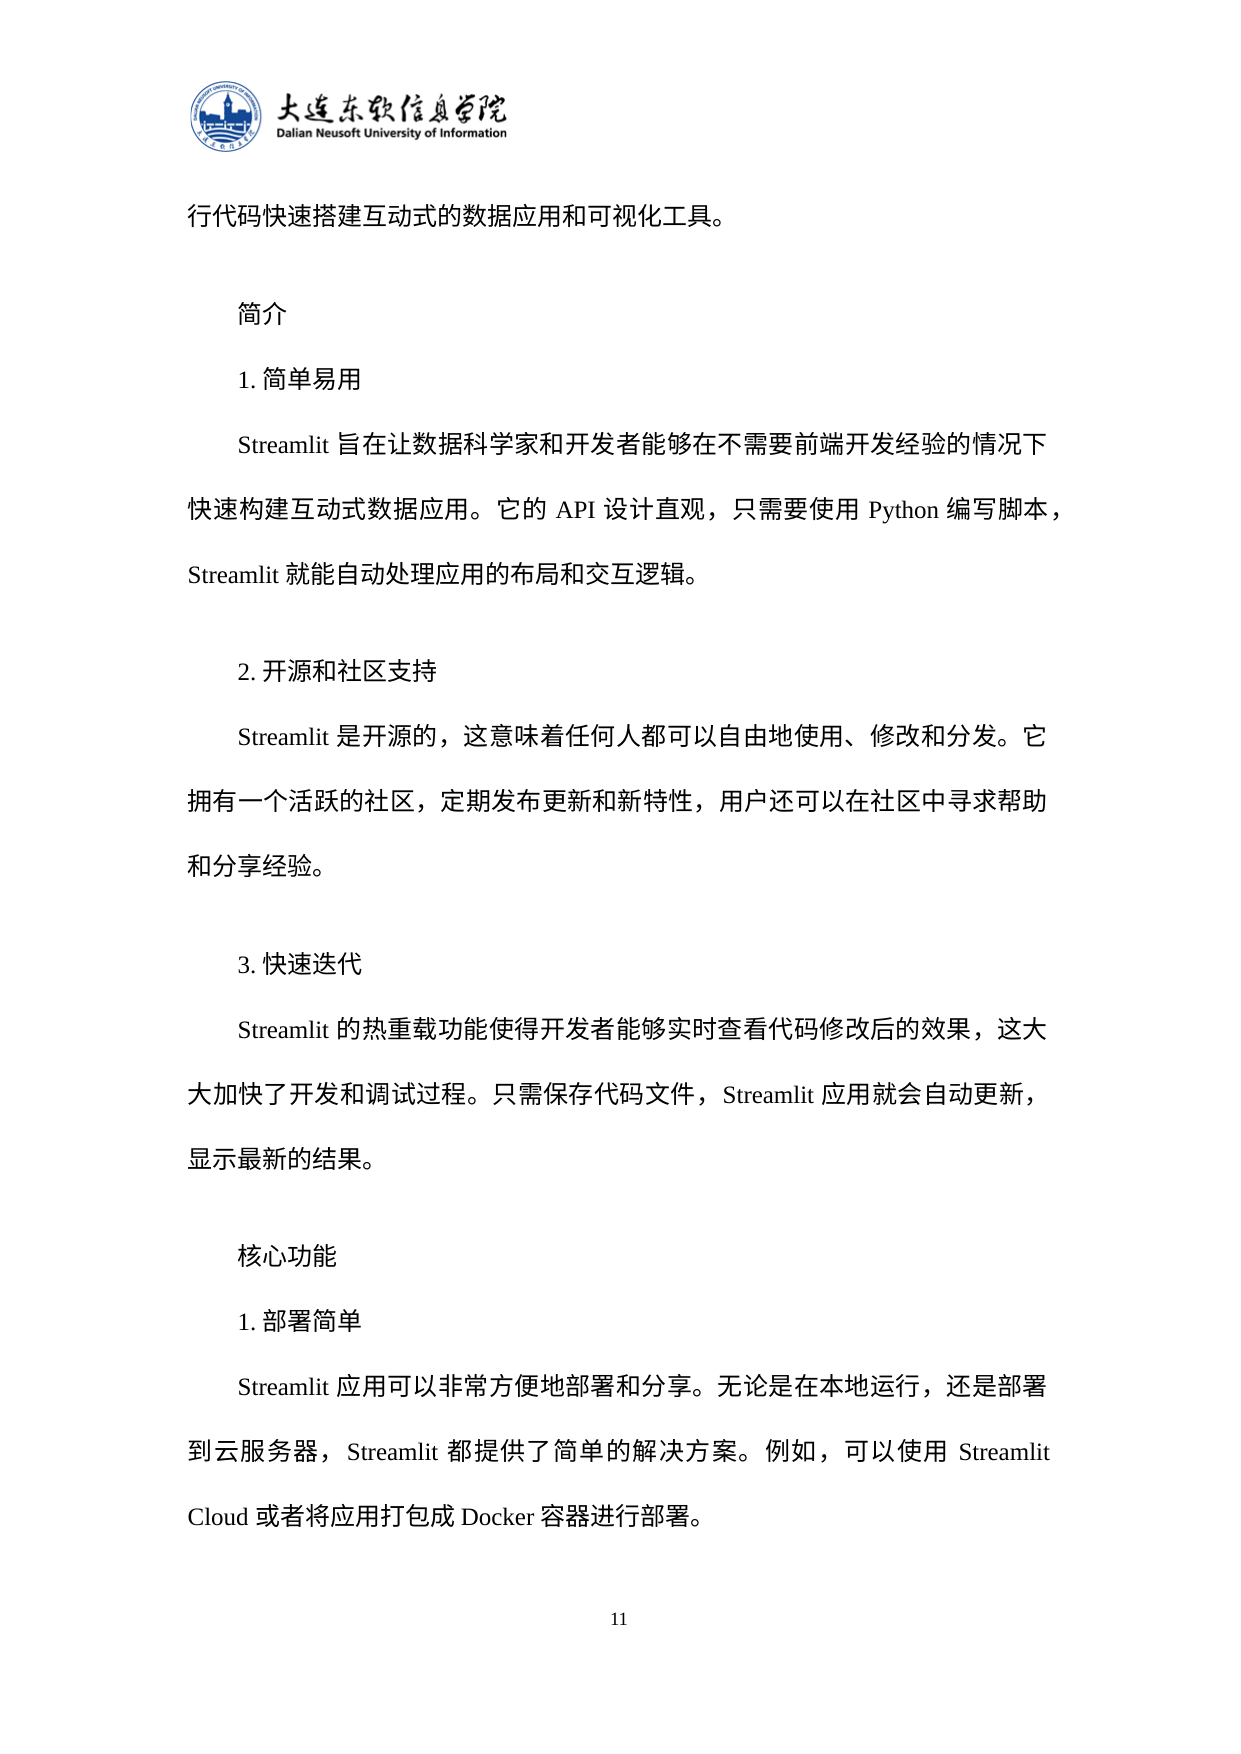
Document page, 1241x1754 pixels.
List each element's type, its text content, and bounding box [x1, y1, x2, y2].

text 2. 开源和社区支持 [187, 637, 1050, 702]
text 简介 [187, 280, 1050, 345]
text Streamlit 应用可以非常方便地部署和分享。无论是在本地运行，还是部署到云服务器，Streamlit 都提供了简单的解决方案。例如，可以使用 Streamlit Cloud 或者将应用打包成 Docker 容器进行部署。 [187, 1352, 1050, 1547]
text 1. 部署简单 [187, 1287, 1050, 1352]
text Streamlit 的热重载功能使得开发者能够实时查看代码修改后的效果，这大大加快了开发和调试过程。只需保存代码文件，Streamlit 应用就会自动更新，显示最新的结果。 [187, 995, 1050, 1190]
text 1. 简单易用 [187, 345, 1050, 410]
text Streamlit 旨在让数据科学家和开发者能够在不需要前端开发经验的情况下快速构建互动式数据应用。它的 API 设计直观，只需要使用 Python 编写脚本，Streamlit 就能自动处理应用的布局和交互逻辑。 [187, 410, 1050, 605]
text 3. 快速迭代 [187, 930, 1050, 995]
picture [190, 81, 507, 150]
text Streamlit 是一个开源的 Python 库，用于快速创建和分享数据应用。它简化了数据科学家、机器学习工程师和分析师的工作流程，使他们能够通过编写几行代码快速搭建互动式的数据应用和可视化工具。 [187, 150, 1050, 247]
text 核心功能 [187, 1222, 1050, 1287]
text Streamlit 是开源的，这意味着任何人都可以自由地使用、修改和分发。它拥有一个活跃的社区，定期发布更新和新特性，用户还可以在社区中寻求帮助和分享经验。 [187, 702, 1050, 897]
